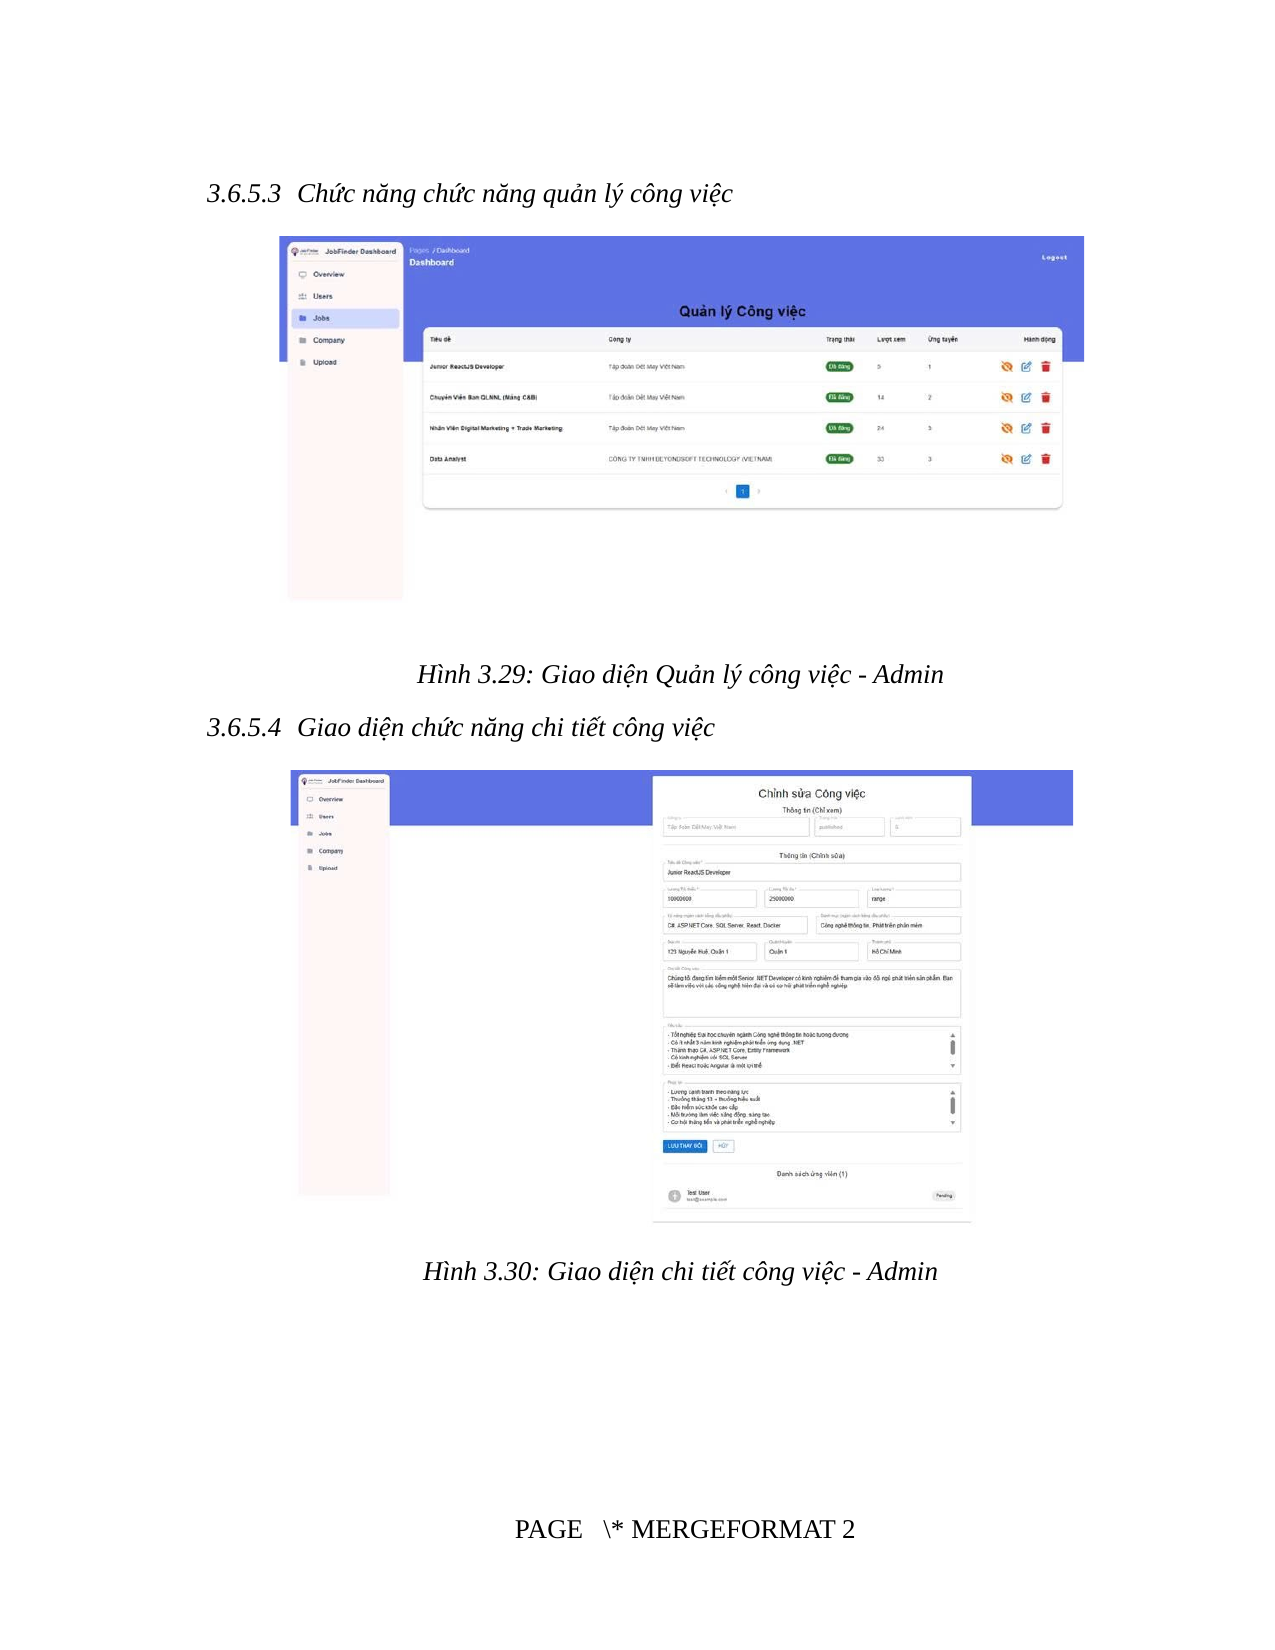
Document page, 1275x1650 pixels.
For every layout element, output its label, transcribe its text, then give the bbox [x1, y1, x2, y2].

picture [290, 770, 1074, 1227]
picture [279, 236, 1085, 631]
subtitle Chức năng chức năng quản lý công việc [207, 177, 1157, 208]
subtitle Giao diện chức năng chi tiết công việc [207, 711, 1157, 742]
